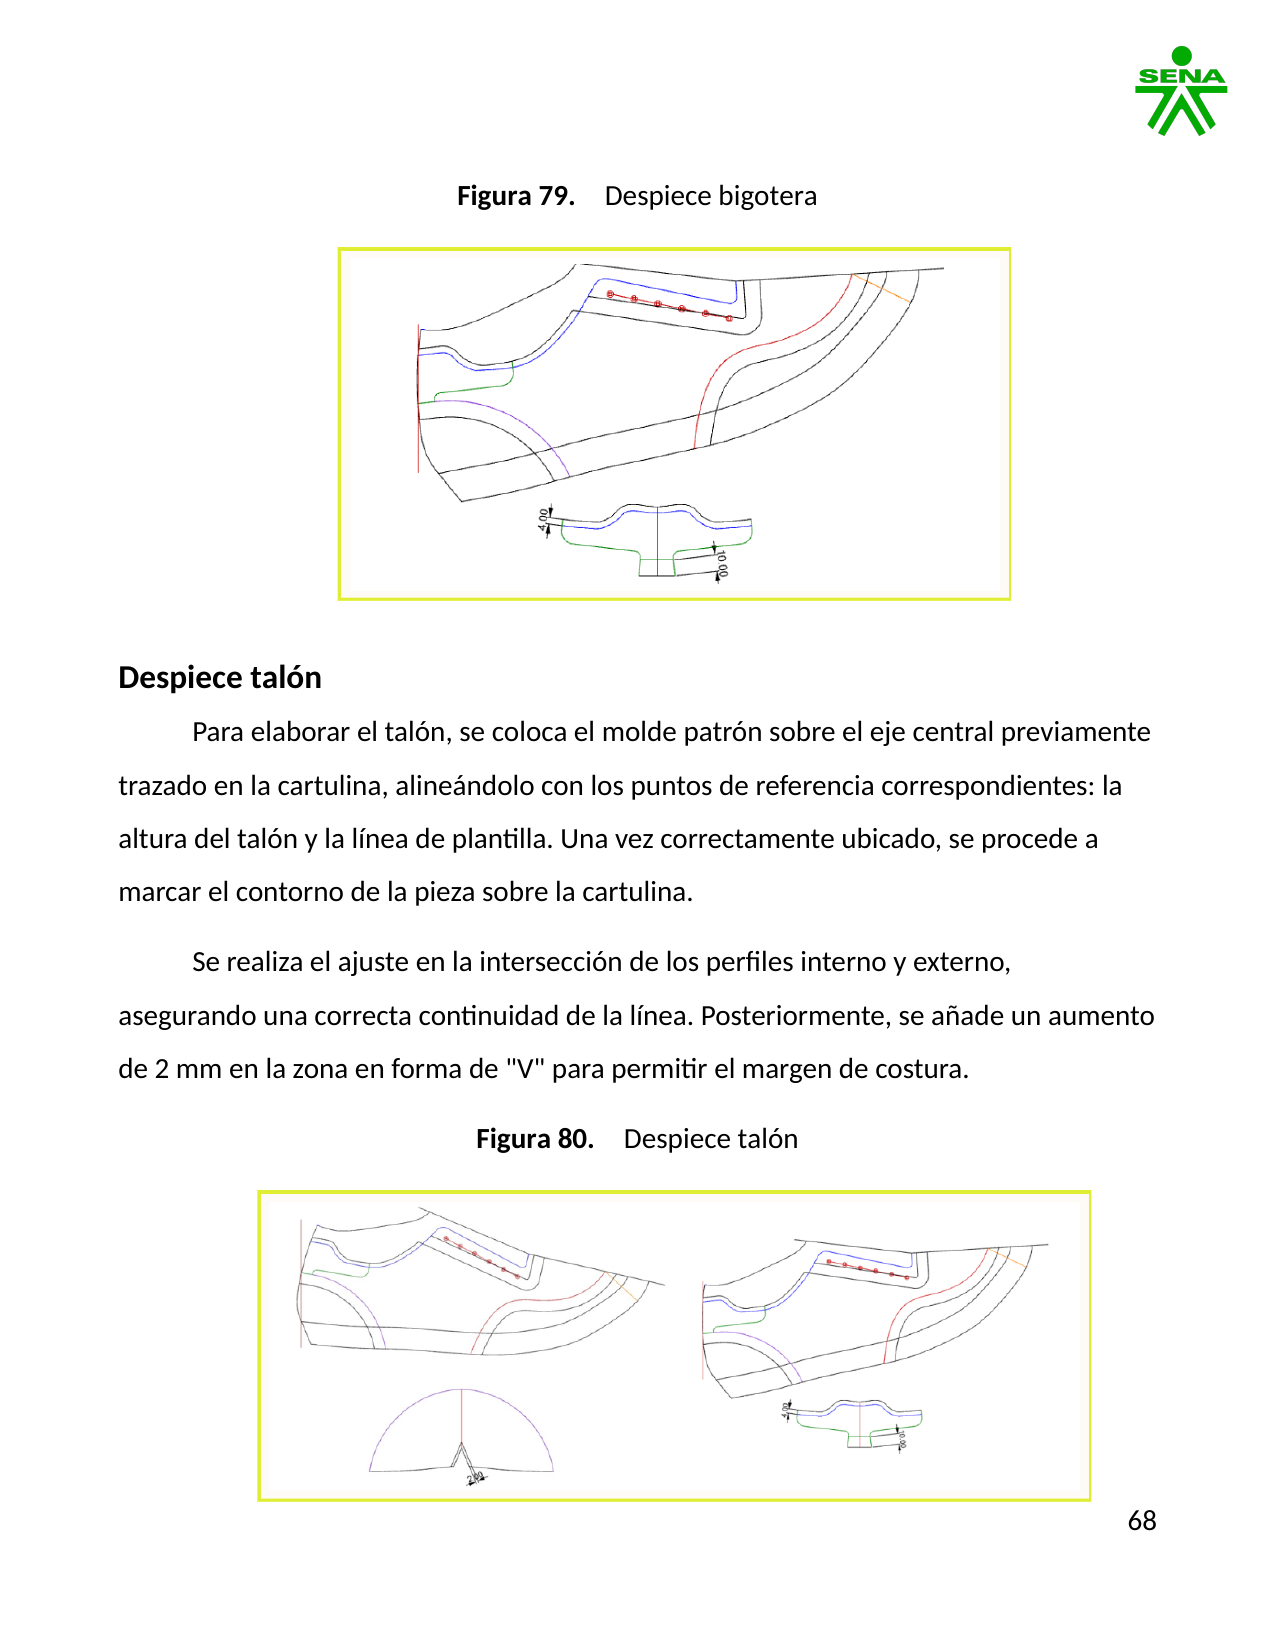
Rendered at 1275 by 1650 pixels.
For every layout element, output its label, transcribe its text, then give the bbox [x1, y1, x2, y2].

picture [257, 1190, 1092, 1502]
text Se realiza el ajuste en la intersección de los perfiles interno y externo, asegurando una correcta continuidad de la línea. Posteriormente, se añade un aumento de 2 mm en la zona en forma de "V" para permitir el margen de costura. [118, 943, 1157, 1086]
text Despiece bigotera [118, 177, 1157, 213]
picture [337, 247, 1012, 601]
text Despiece talón [118, 1121, 1157, 1156]
subtitle Despiece talón [118, 656, 1157, 696]
picture [1135, 46, 1228, 136]
text Para elaborar el talón, se coloca el molde patrón sobre el eje central previamente trazado en la cartulina, alineándolo con los puntos de referencia correspondientes: la altura del talón y la línea de plantilla. Una vez correctamente ubicado, se procede a marcar el contorno de la pieza sobre la cartulina. [118, 713, 1157, 909]
